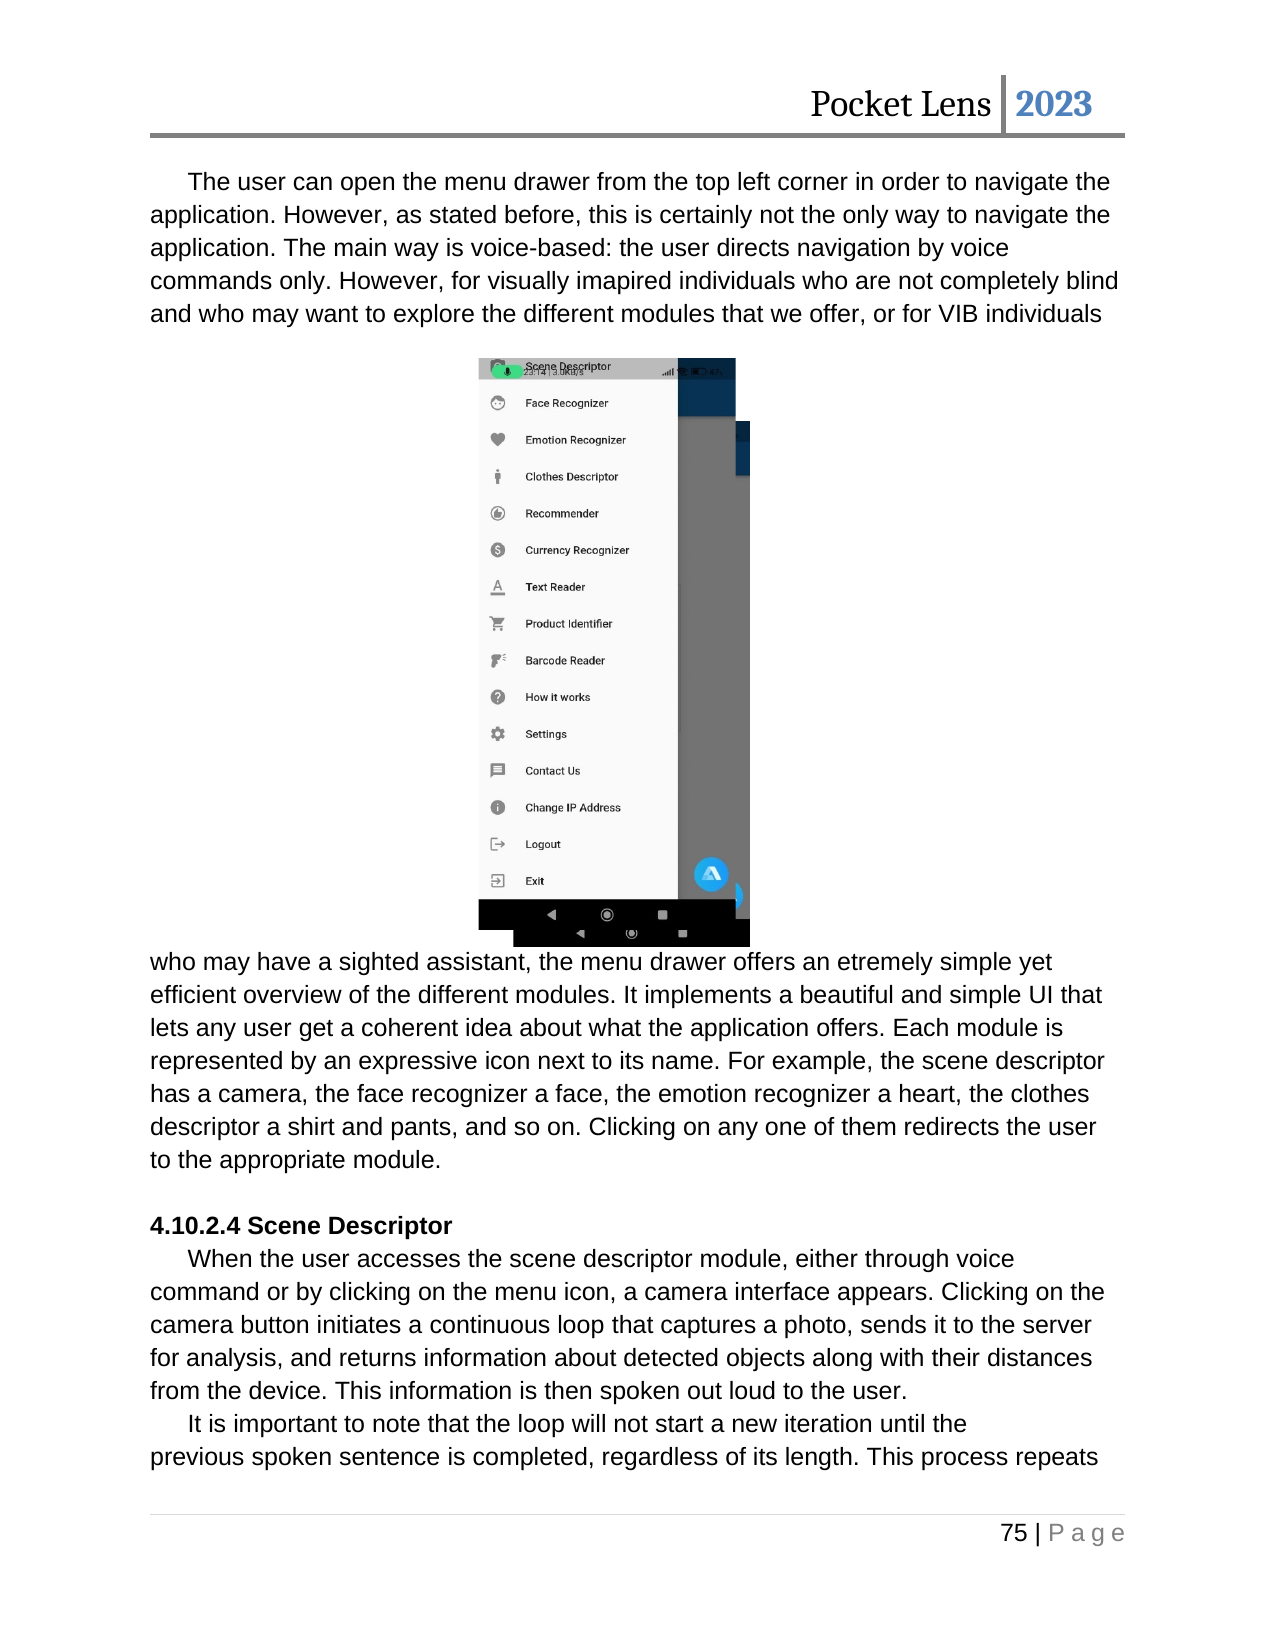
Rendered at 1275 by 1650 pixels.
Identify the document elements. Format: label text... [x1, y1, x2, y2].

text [150, 1409, 1125, 1471]
text When the user accesses the scene descriptor module, either through voice command or by clicking on the menu icon, a camera interface appears. Clicking on the camera button initiates a continuous loop that captures a photo, sends it to the server for analysis, and returns information about detected objects along with their distances from the device. This information is then spoken out loud to the user. [150, 1244, 1125, 1405]
text The user can open the menu drawer from the top left corner in order to navigate the application. However, as stated before, this is certainly not the only way to navigate the application. The main way is voice-based: the user directs navigation by voice commands only. However, for visually imapired individuals who are not completely blind and who may want to explore the different modules that we offer, or for VIB individuals who may have a sighted assistant, the menu drawer offers an etremely simple yet efficient overview of the different modules. It implements a beautiful and simple UI that lets any user get a coherent idea about what the application offers. Each module is represented by an expressive icon next to its name. For example, the scene descriptor has a camera, the face recognizer a face, the emotion recognizer a heart, the clothes descriptor a shirt and pants, and so on. Clicking on any one of them redirects the user to the appropriate module. [150, 167, 1125, 1174]
picture [478, 358, 750, 947]
text 4.10.2.4 Scene Descriptor [150, 1211, 1125, 1240]
